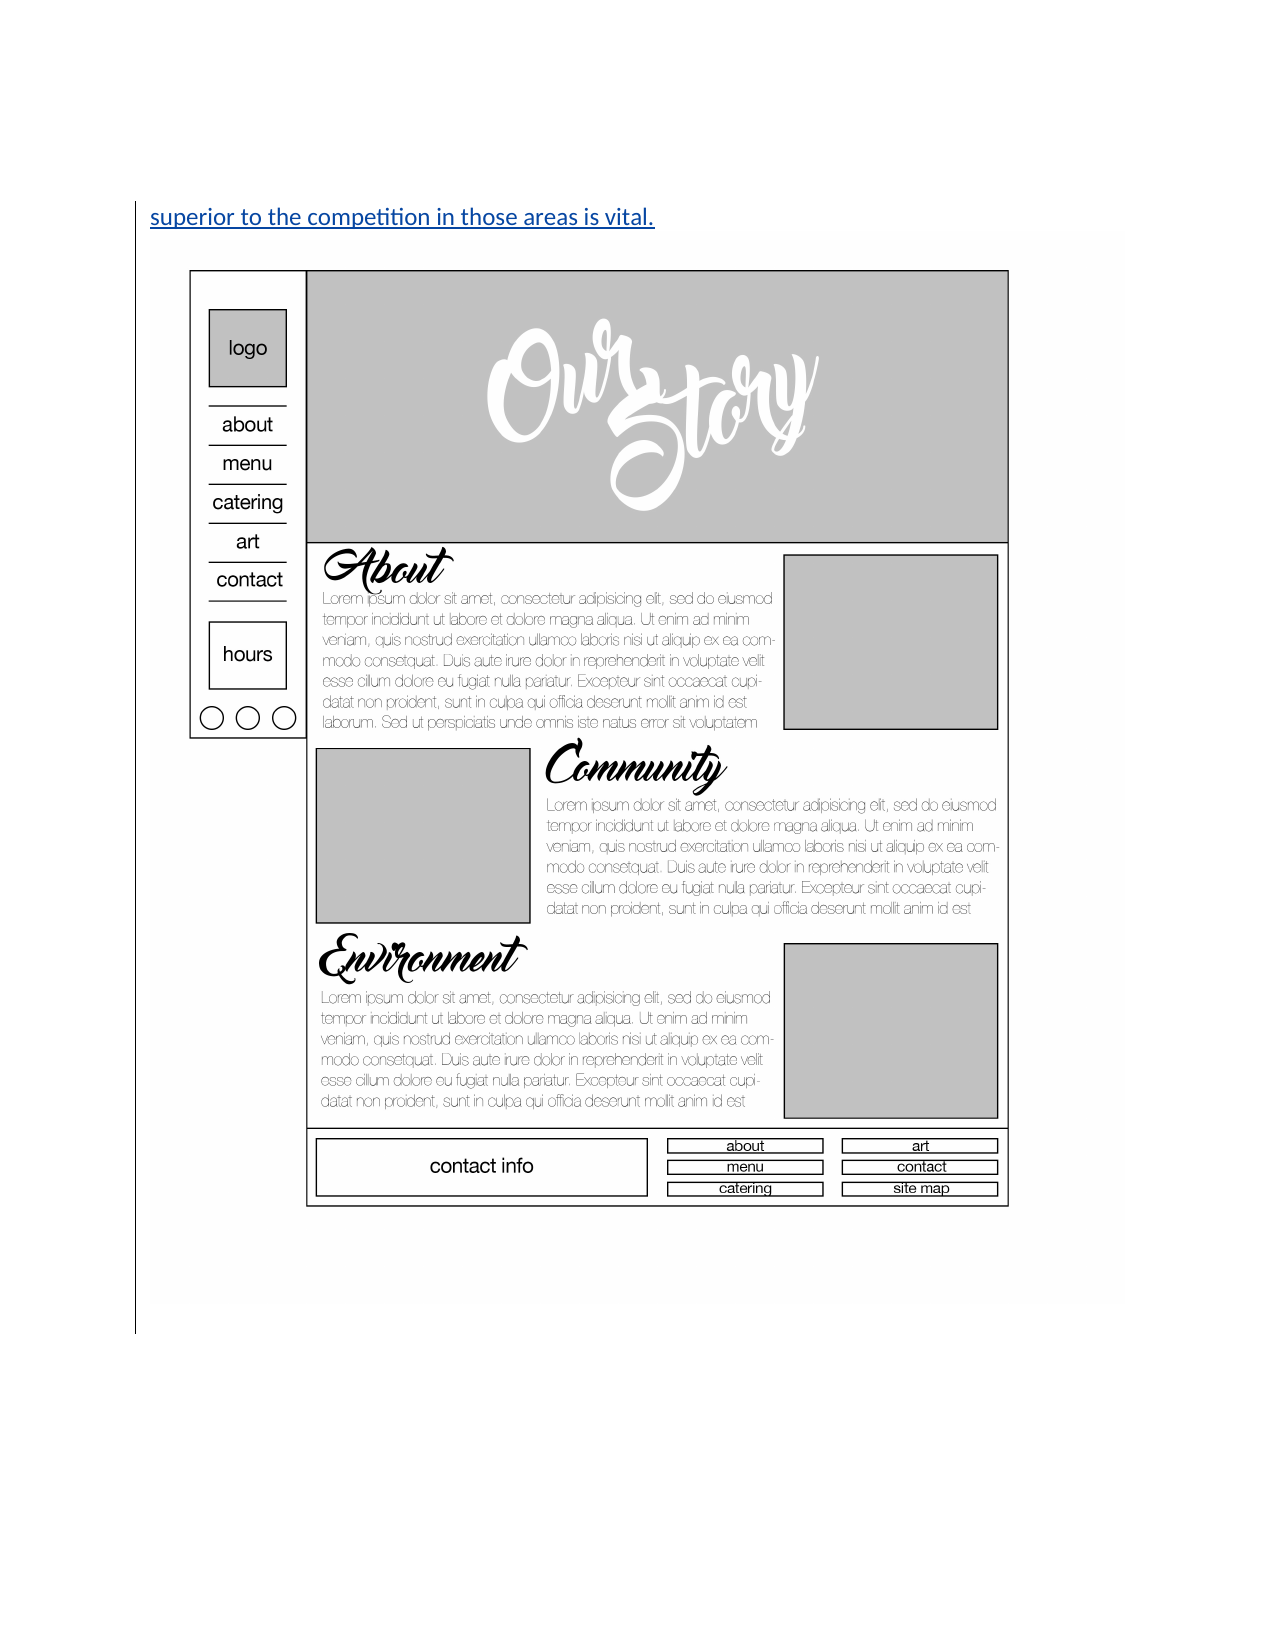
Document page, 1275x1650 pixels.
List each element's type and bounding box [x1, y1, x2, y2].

picture [150, 231, 1125, 1304]
